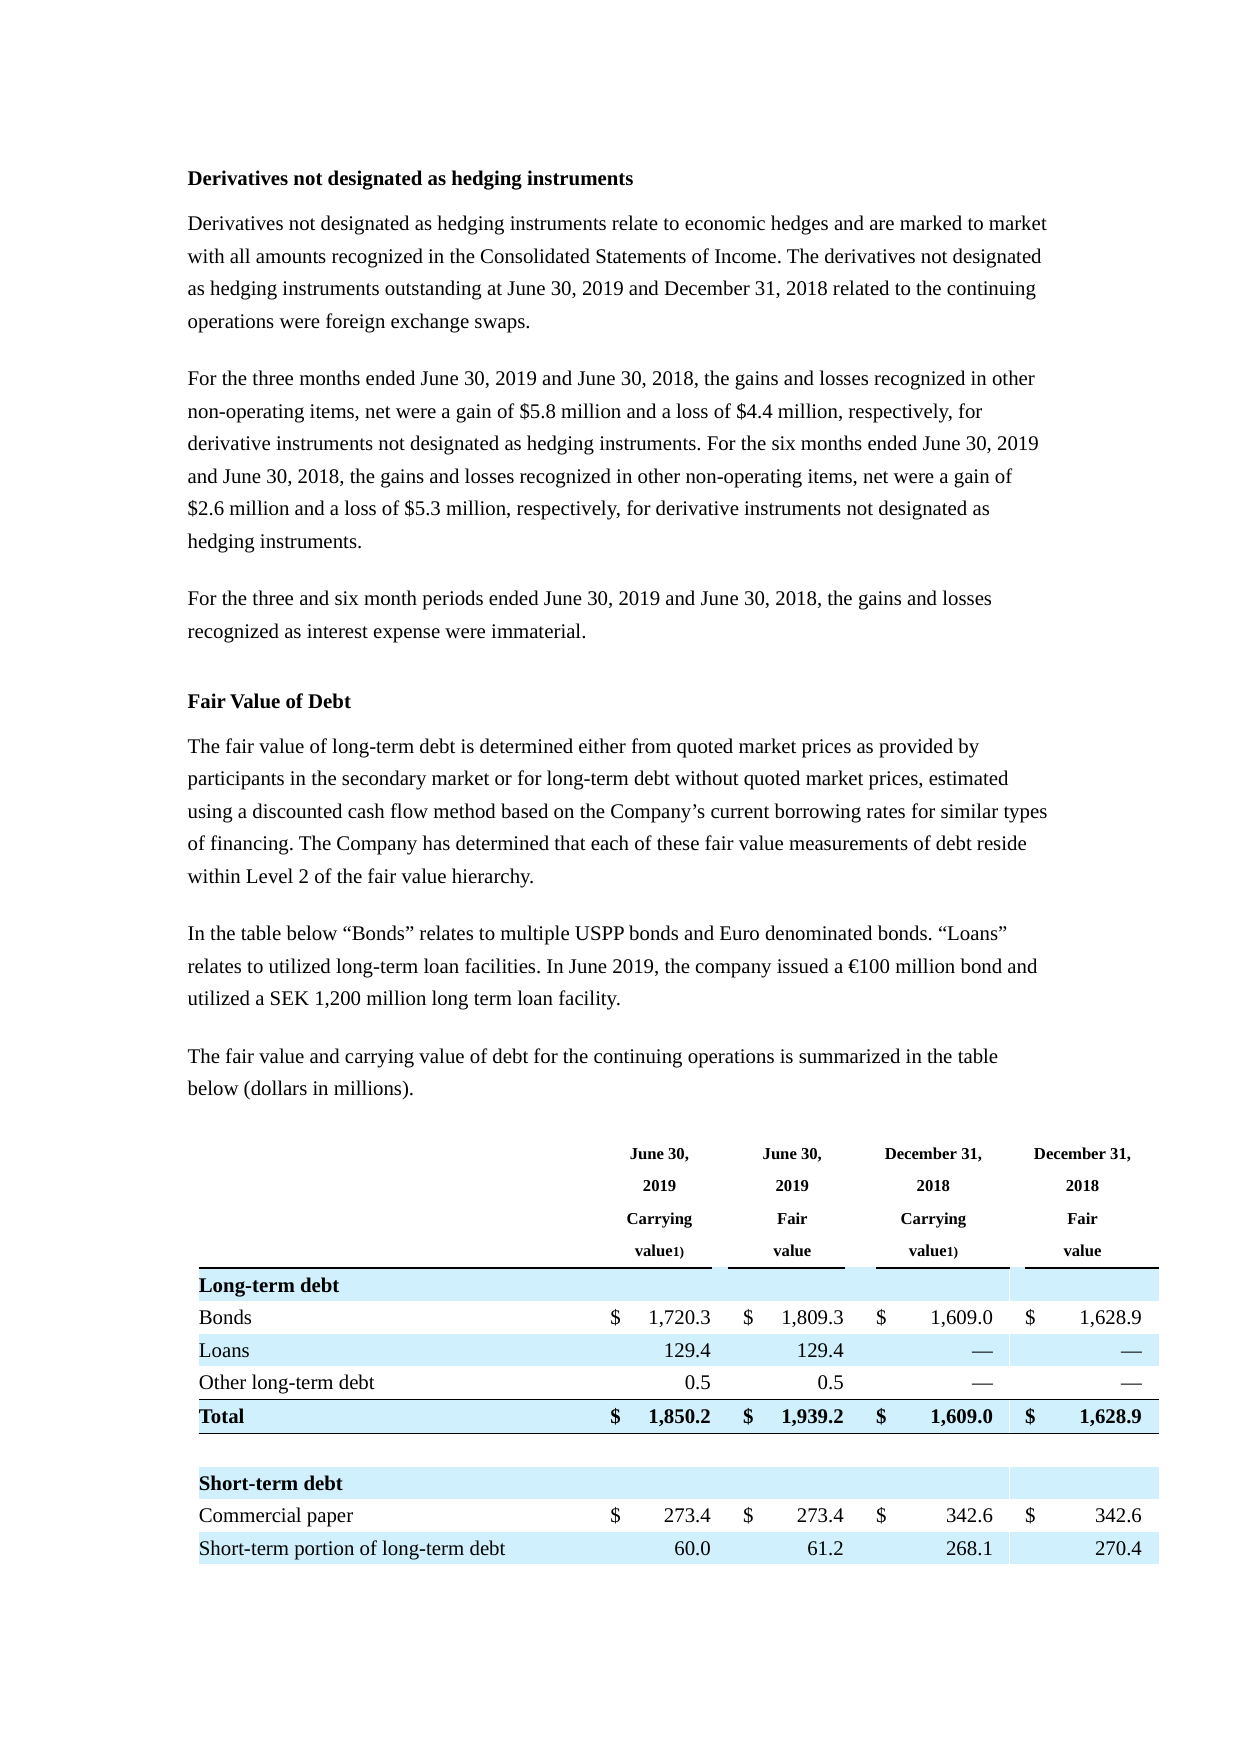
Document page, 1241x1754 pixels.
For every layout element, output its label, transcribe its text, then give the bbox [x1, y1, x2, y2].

text The fair value and carrying value of debt for the continuing operations is summarized in the table below (dollars in millions). [187, 1039, 1053, 1104]
text Derivatives not designated as hedging instruments relate to economic hedges and are marked to market with all amounts recognized in the Consolidated Statements of Income. The derivatives not designated as hedging instruments outstanding at June 30, 2019 and December 31, 2018 related to the continuing operations were foreign exchange swaps. [187, 207, 1053, 337]
text For the three months ended June 30, 2019 and June 30, 2018, the gains and losses recognized in other non-operating items, net were a gain of $5.8 million and a loss of $4.4 million, respectively, for derivative instruments not designated as hedging instruments. For the six months ended June 30, 2019 and June 30, 2018, the gains and losses recognized in other non-operating items, net were a gain of $2.6 million and a loss of $5.3 million, respectively, for derivative instruments not designated as hedging instruments. [187, 362, 1053, 557]
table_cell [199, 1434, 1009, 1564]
text Derivatives not designated as hedging instruments [187, 162, 1053, 194]
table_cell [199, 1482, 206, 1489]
text For the three and six month periods ended June 30, 2019 and June 30, 2018, the gains and losses recognized as interest expense were immaterial. [187, 582, 1053, 647]
text In the table below “Bonds” relates to multiple USPP bonds and Euro denominated bonds. “Loans” relates to utilized long-term loan facilities. In June 2019, the company issued a €100 million bond and utilized a SEK 1,200 million long term loan facility. [187, 917, 1053, 1014]
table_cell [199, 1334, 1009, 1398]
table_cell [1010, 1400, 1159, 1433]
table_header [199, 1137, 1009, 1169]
text The fair value of long-term debt is determined either from quoted market prices as provided by participants in the secondary market or for long-term debt without quoted market prices, estimated using a discounted cash flow method based on the Company’s current borrowing rates for similar types of financing. The Company has determined that each of these fair value measurements of debt reside within Level 2 of the fair value hierarchy. [187, 729, 1053, 892]
text Fair Value of Debt [187, 684, 1053, 717]
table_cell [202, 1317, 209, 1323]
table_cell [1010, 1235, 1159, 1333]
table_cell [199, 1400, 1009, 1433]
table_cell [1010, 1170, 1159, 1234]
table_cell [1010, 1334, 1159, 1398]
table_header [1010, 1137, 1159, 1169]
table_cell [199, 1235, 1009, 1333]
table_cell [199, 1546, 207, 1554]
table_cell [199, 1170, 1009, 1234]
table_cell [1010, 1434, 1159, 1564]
